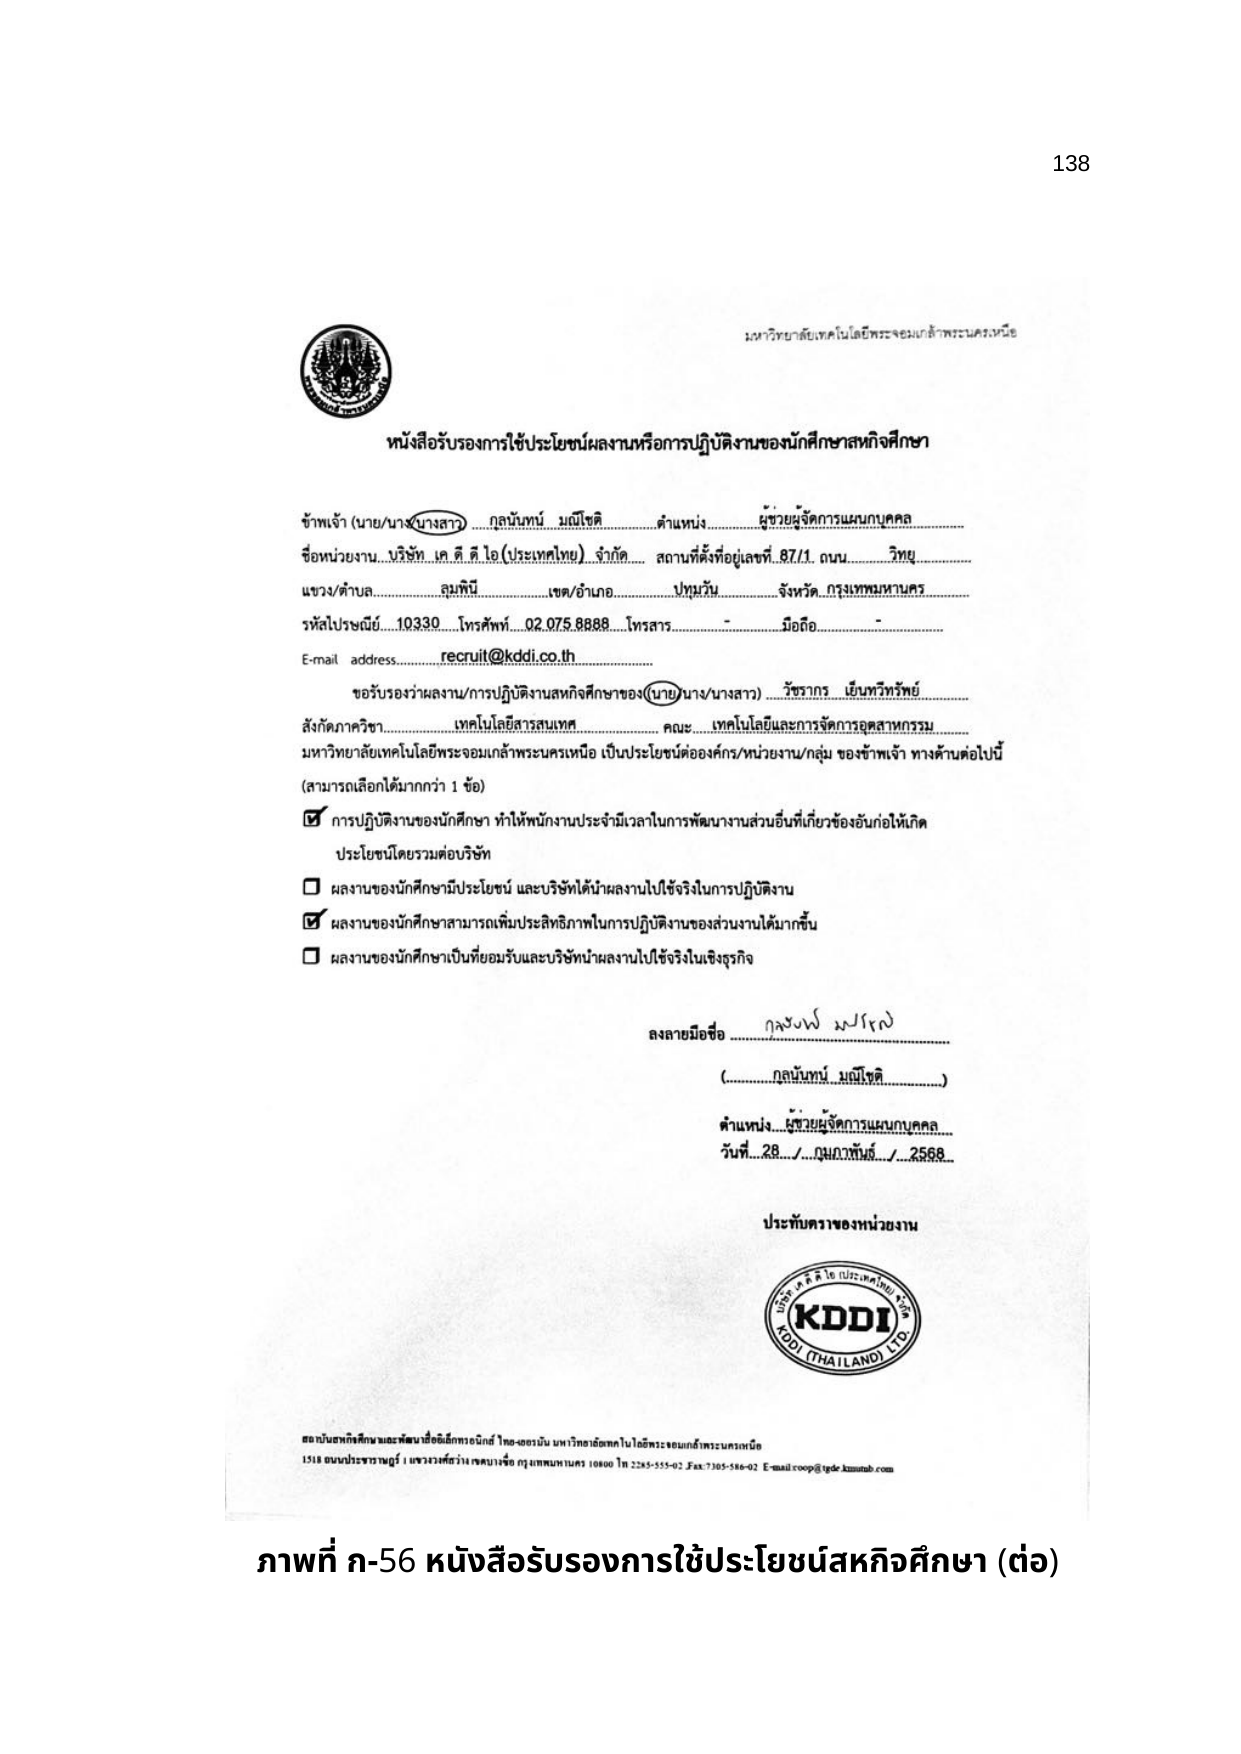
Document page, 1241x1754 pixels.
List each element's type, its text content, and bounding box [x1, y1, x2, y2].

picture [225, 277, 1090, 1521]
